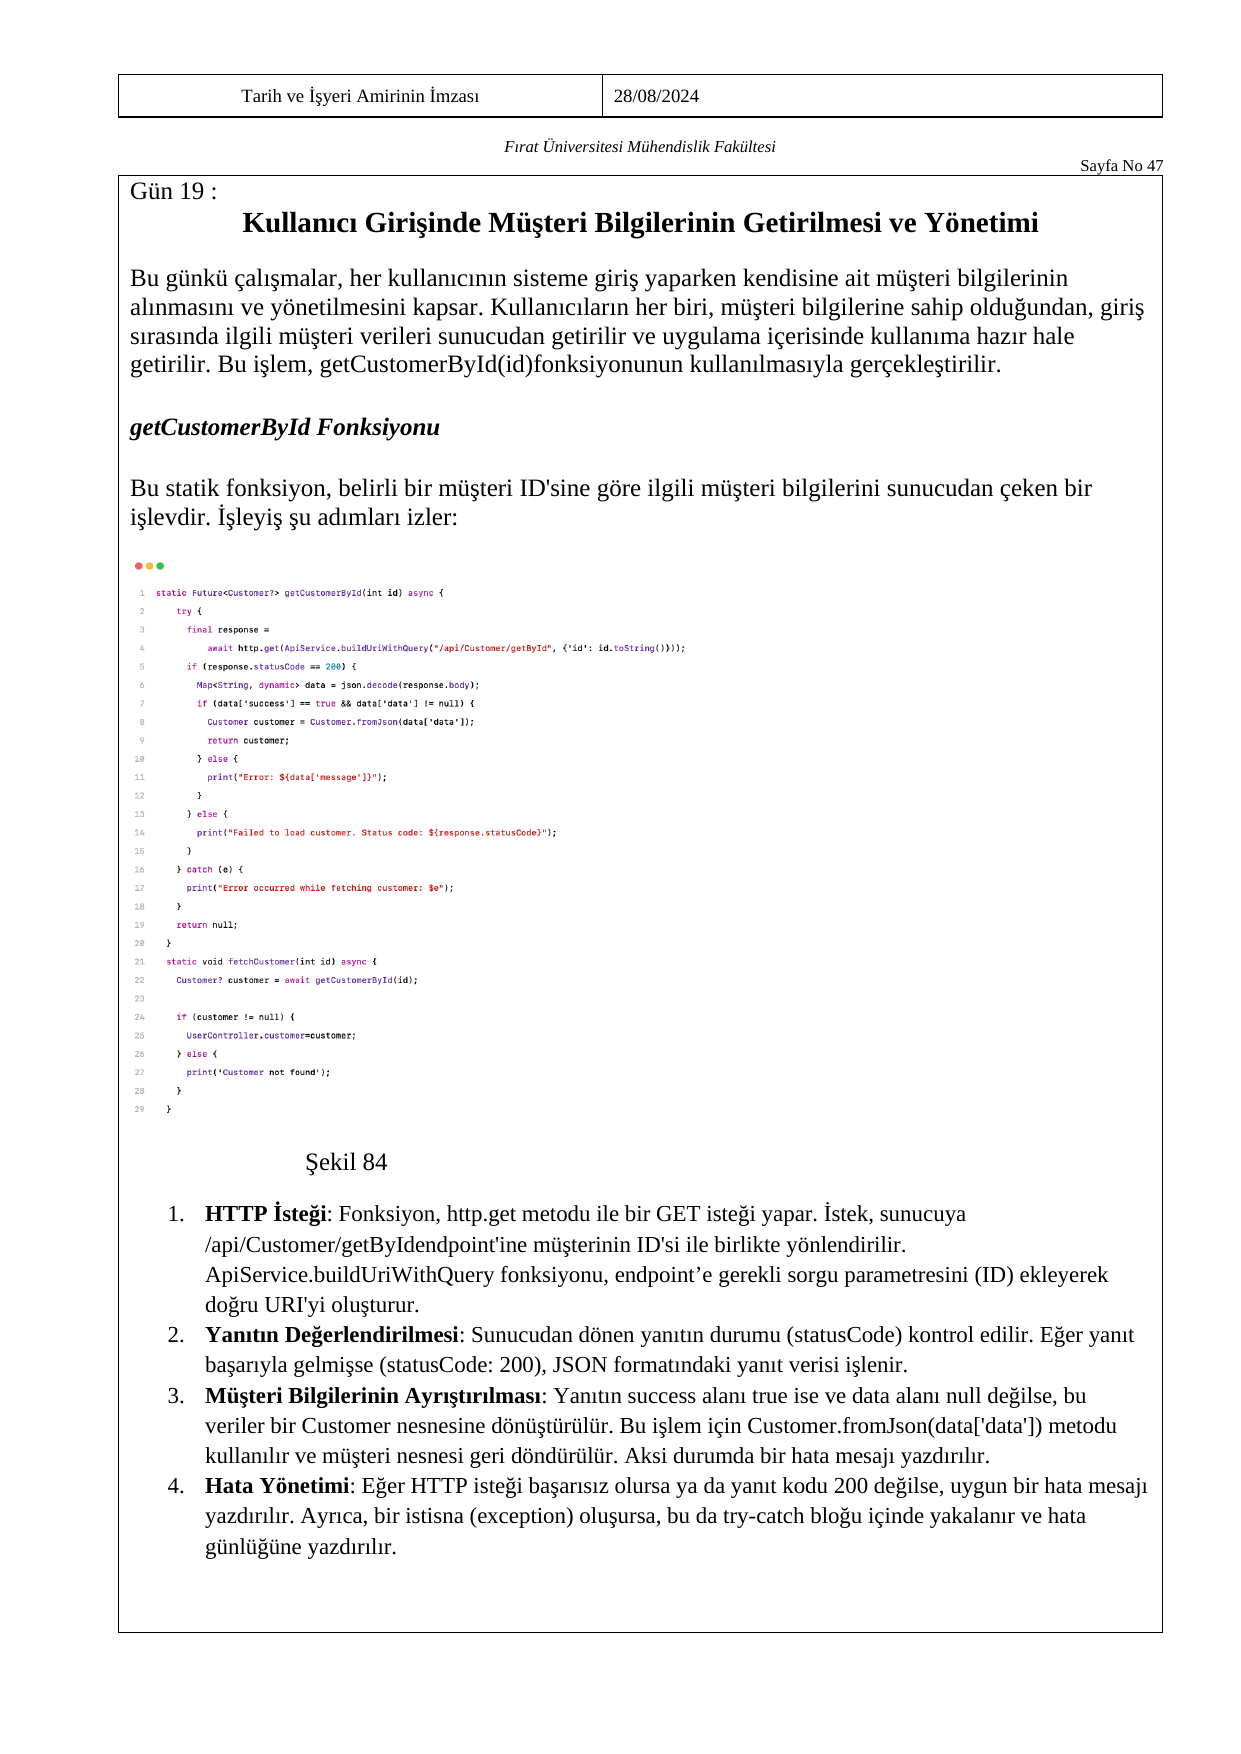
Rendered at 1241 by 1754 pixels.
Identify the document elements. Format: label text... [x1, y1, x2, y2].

table_cell Tarih ve İşyeri Amirinin İmzası [119, 75, 602, 116]
text Sayfa No 47 [118, 156, 1163, 175]
table_cell 28/08/2024 [603, 75, 1162, 116]
text Fırat Üniversitesi Mühendislik Fakültesi [118, 137, 1163, 156]
picture [129, 556, 693, 1122]
table_header Gün 19 : Kullanıcı Girişinde Müşteri Bilgilerinin Getirilmesi ve Yönetimi Bu günkü çalışmalar, her kullanıcının sisteme giriş yaparken kendisine ait müşteri bilgilerinin alınmasını ve yönetilmesini kapsar. Kullanıcıların her biri, müşteri bilgilerine sahip olduğundan, giriş sırasında ilgili müşteri verileri sunucudan getirilir ve uygulama içerisinde kullanıma hazır hale getirilir. Bu işlem, getCustomerById(id)fonksiyonunun kullanılmasıyla gerçekleştirilir. getCustomerById Fonksiyonu Bu statik fonksiyon, belirli bir müşteri ID'sine göre ilgili müşteri bilgilerini sunucudan çeken bir işlevdir. İşleyiş şu adımları izler: Şekil 84 HTTP İsteği: Fonksiyon, http.get metodu ile bir GET isteği yapar. İstek, sunucuya /api/Customer/getByIdendpoint'ine müşterinin ID'si ile birlikte yönlendirilir. ApiService.buildUriWithQuery fonksiyonu, endpoint’e gerekli sorgu parametresini (ID) ekleyerek doğru URI'yi oluşturur. Yanıtın Değerlendirilmesi: Sunucudan dönen yanıtın durumu (statusCode) kontrol edilir. Eğer yanıt başarıyla gelmişse (statusCode: 200), JSON formatındaki yanıt verisi işlenir. Müşteri Bilgilerinin Ayrıştırılması: Yanıtın success alanı true ise ve data alanı null değilse, bu veriler bir Customer nesnesine dönüştürülür. Bu işlem için Customer.fromJson(data['data']) metodu kullanılır ve müşteri nesnesi geri döndürülür. Aksi durumda bir hata mesajı yazdırılır. Hata Yönetimi: Eğer HTTP isteği başarısız olursa ya da yanıt kodu 200 değilse, uygun bir hata mesajı yazdırılır. Ayrıca, bir istisna (exception) oluşursa, bu da try-catch bloğu içinde yakalanır ve hata günlüğüne yazdırılır. [119, 176, 1162, 1632]
